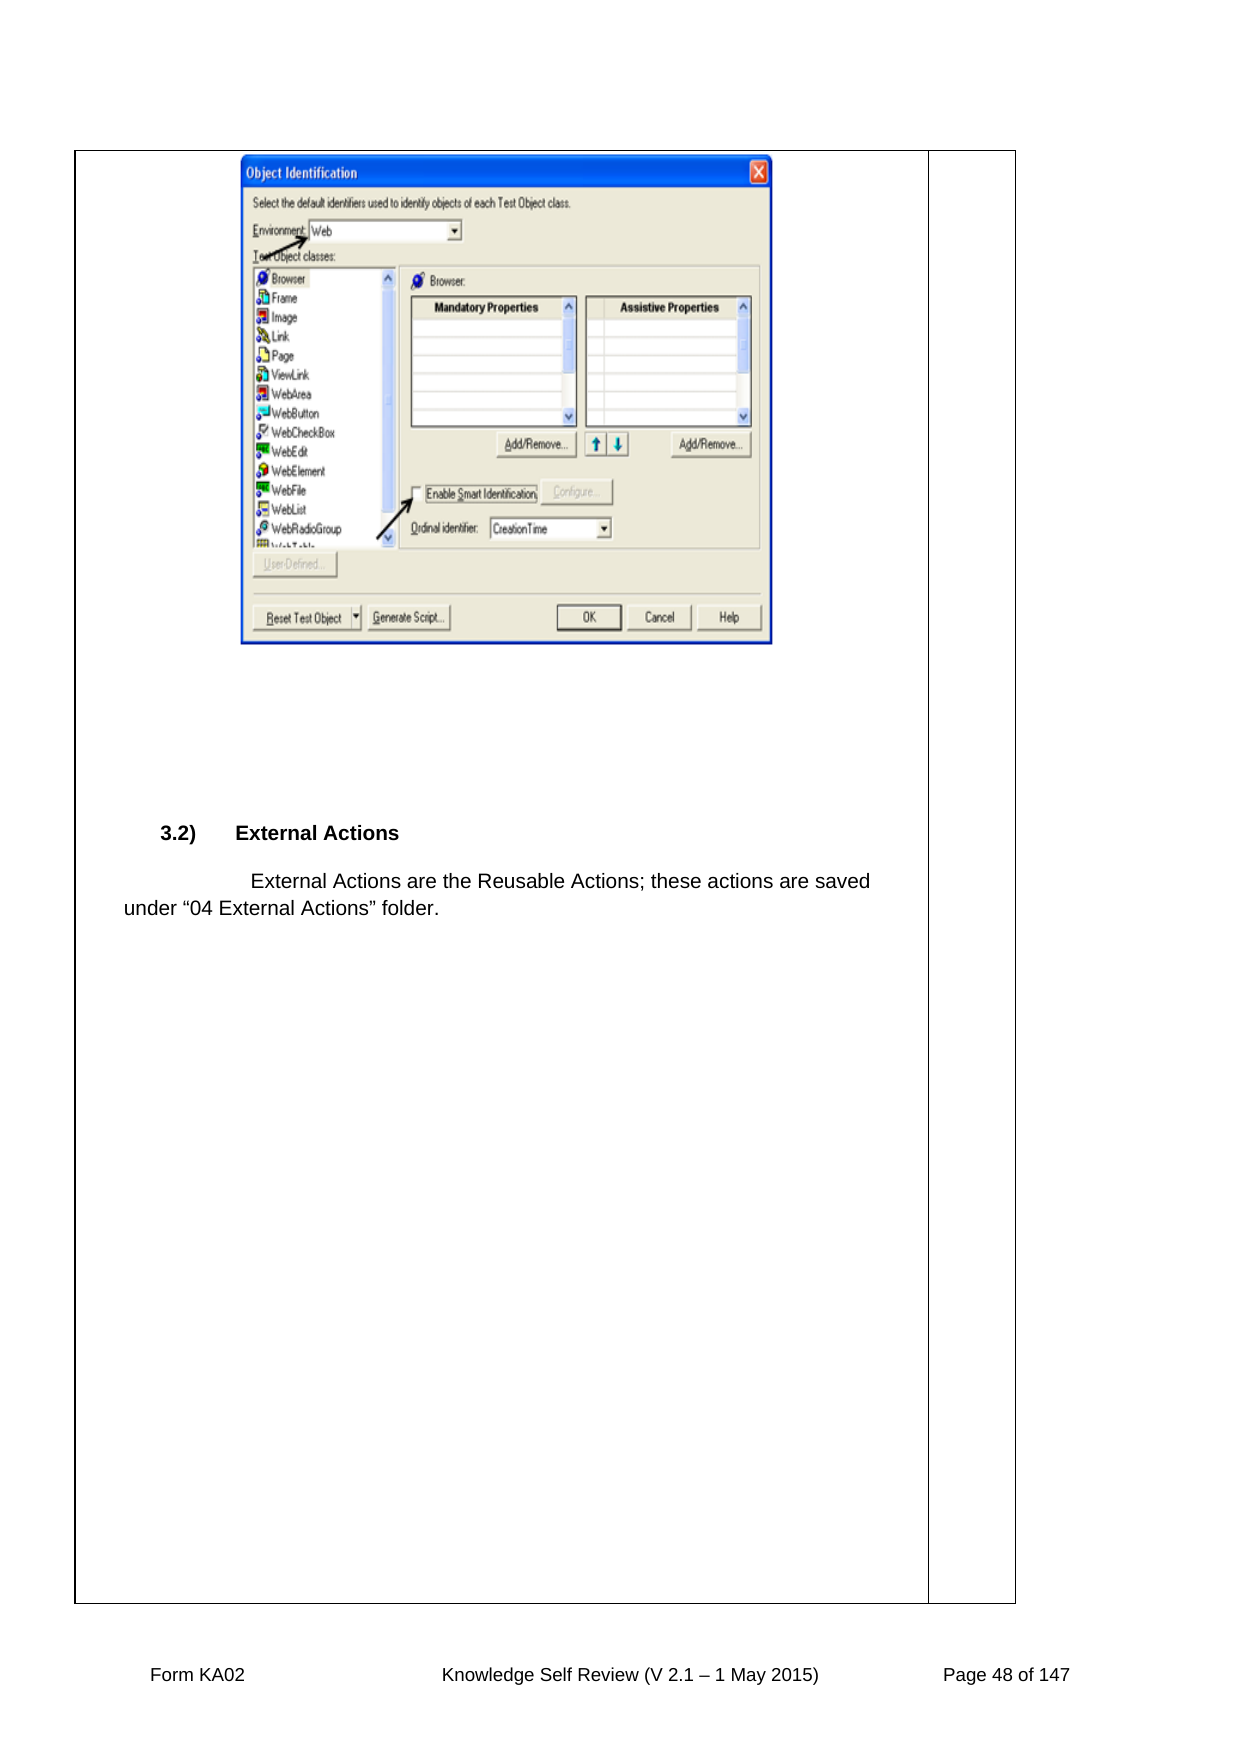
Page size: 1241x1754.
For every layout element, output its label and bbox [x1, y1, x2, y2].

table_cell [76, 151, 928, 1603]
picture [236, 151, 776, 651]
table_cell [929, 151, 1015, 1603]
